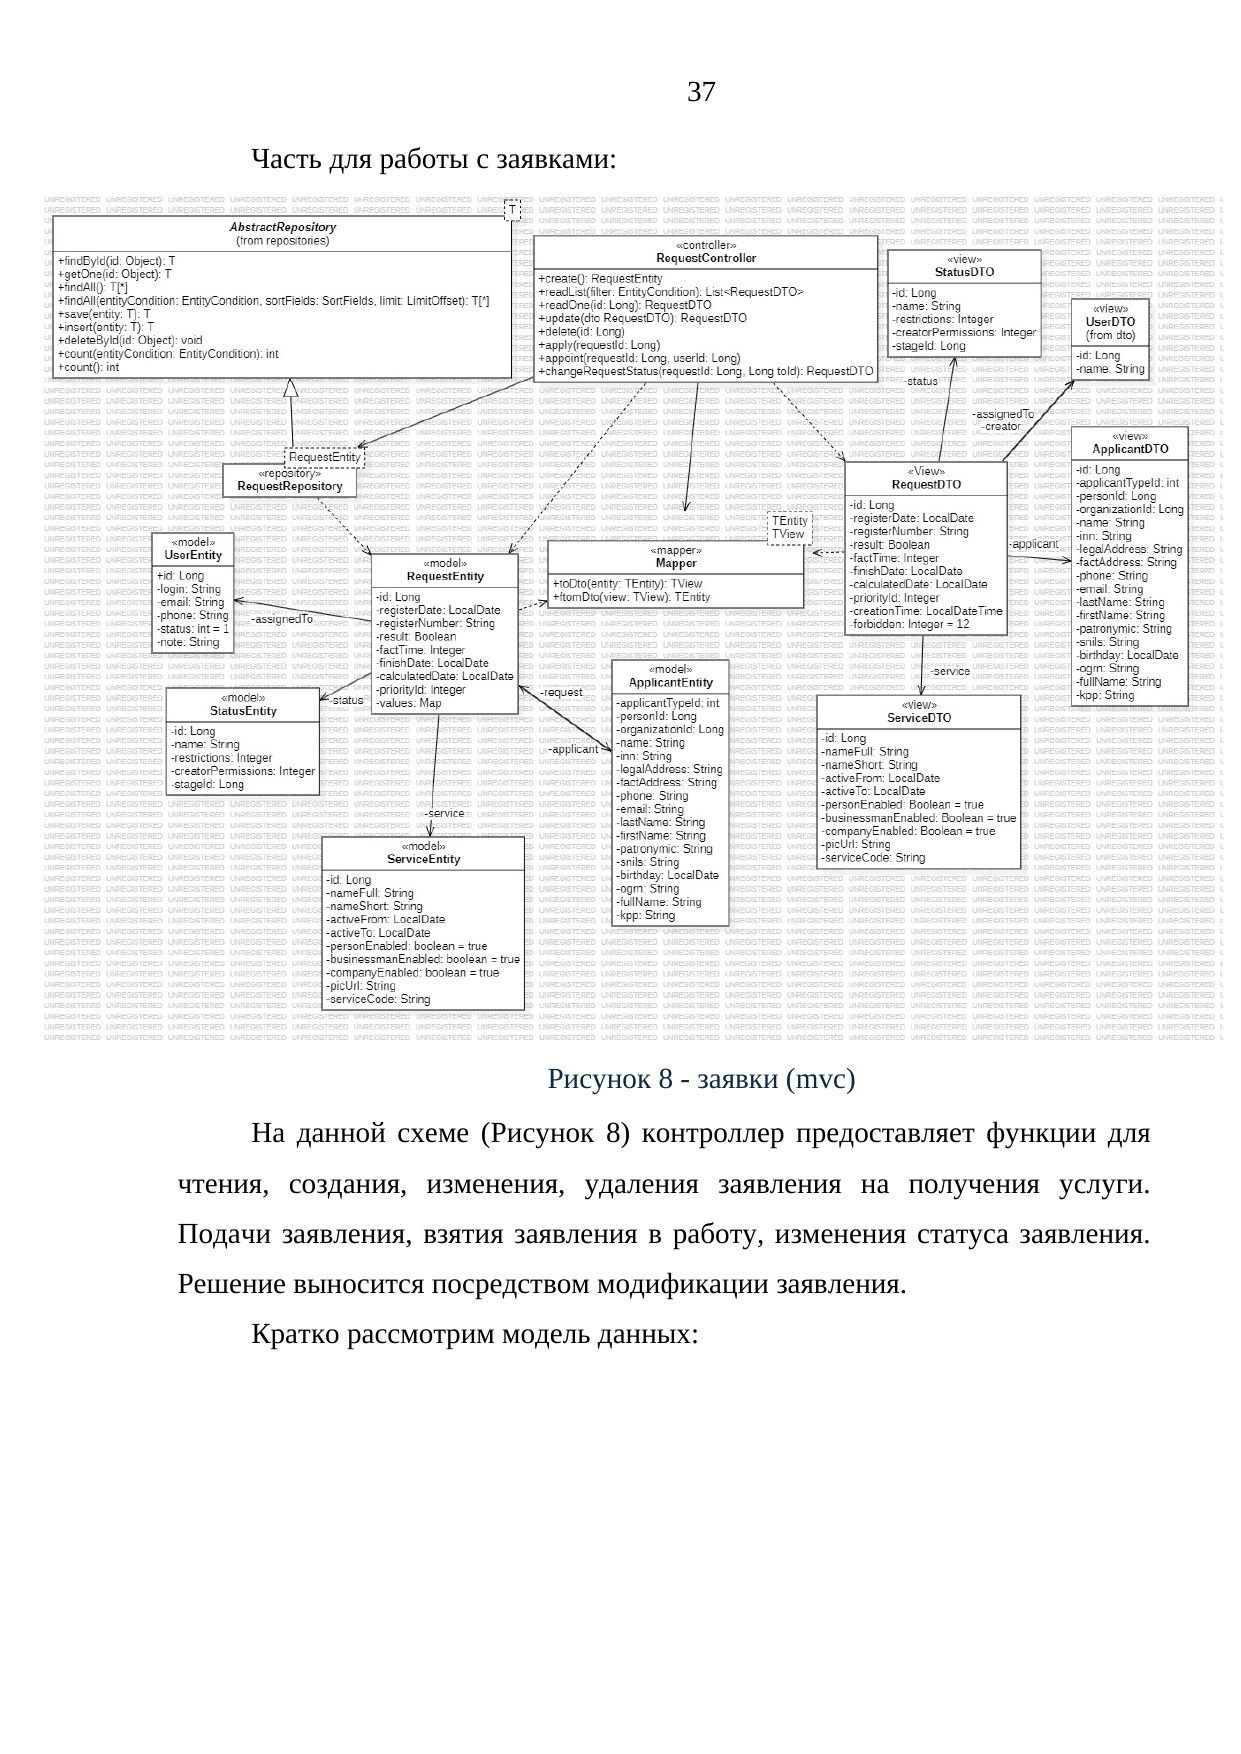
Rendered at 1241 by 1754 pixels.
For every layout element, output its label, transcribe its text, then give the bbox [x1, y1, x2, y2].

text Рисунок 8 - заявки (mvc) [177, 1061, 1152, 1094]
picture [44, 191, 1224, 1045]
text Кратко рассмотрим модель данных: [177, 1317, 1152, 1350]
text Часть для работы с заявками: [44, 141, 1152, 191]
text На данной схеме (Рисунок 8) контроллер предоставляет функции для чтения, создания, изменения, удаления заявления на получения услуги. Подачи заявления, взятия заявления в работу, изменения статуса заявления. Решение выносится посредством модификации заявления. [177, 1115, 1152, 1300]
